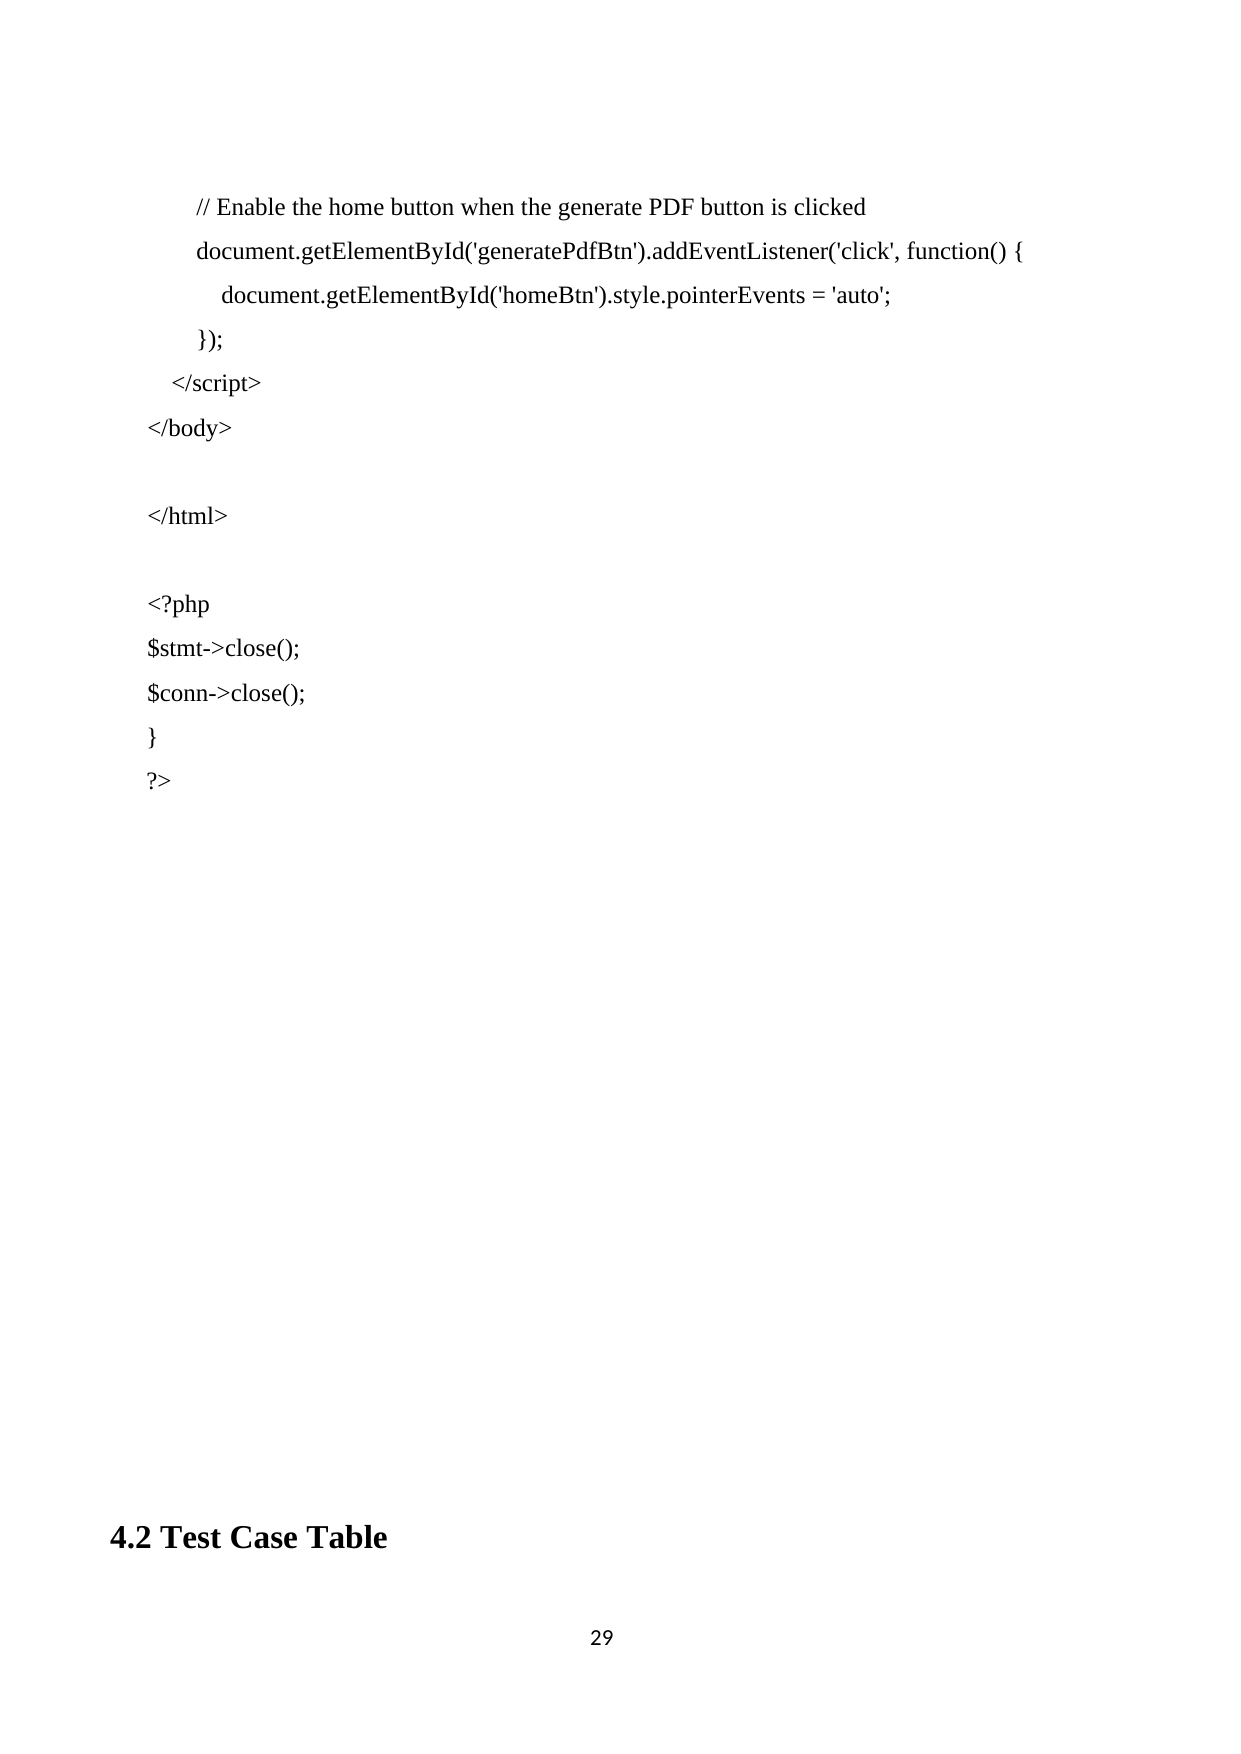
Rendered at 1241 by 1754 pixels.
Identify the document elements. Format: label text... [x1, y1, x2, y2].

text $conn->close(); [146, 678, 1093, 706]
text document.getElementById('homeBtn').style.pointerEvents = 'auto'; [146, 280, 1093, 309]
text </html> [146, 501, 1093, 530]
text ?> [146, 766, 1093, 795]
text // Enable the home button when the generate PDF button is clicked [146, 192, 1093, 221]
text </body> [146, 413, 1093, 441]
text document.getElementById('generatePdfBtn').addEventListener('click', function() { [146, 236, 1093, 265]
text } [146, 722, 1093, 751]
text <?php [146, 589, 1093, 618]
text }); [146, 324, 1093, 353]
text </script> [146, 368, 1093, 397]
text 4.2 Test Case Table [110, 1517, 1093, 1555]
text $stmt->close(); [146, 633, 1093, 662]
